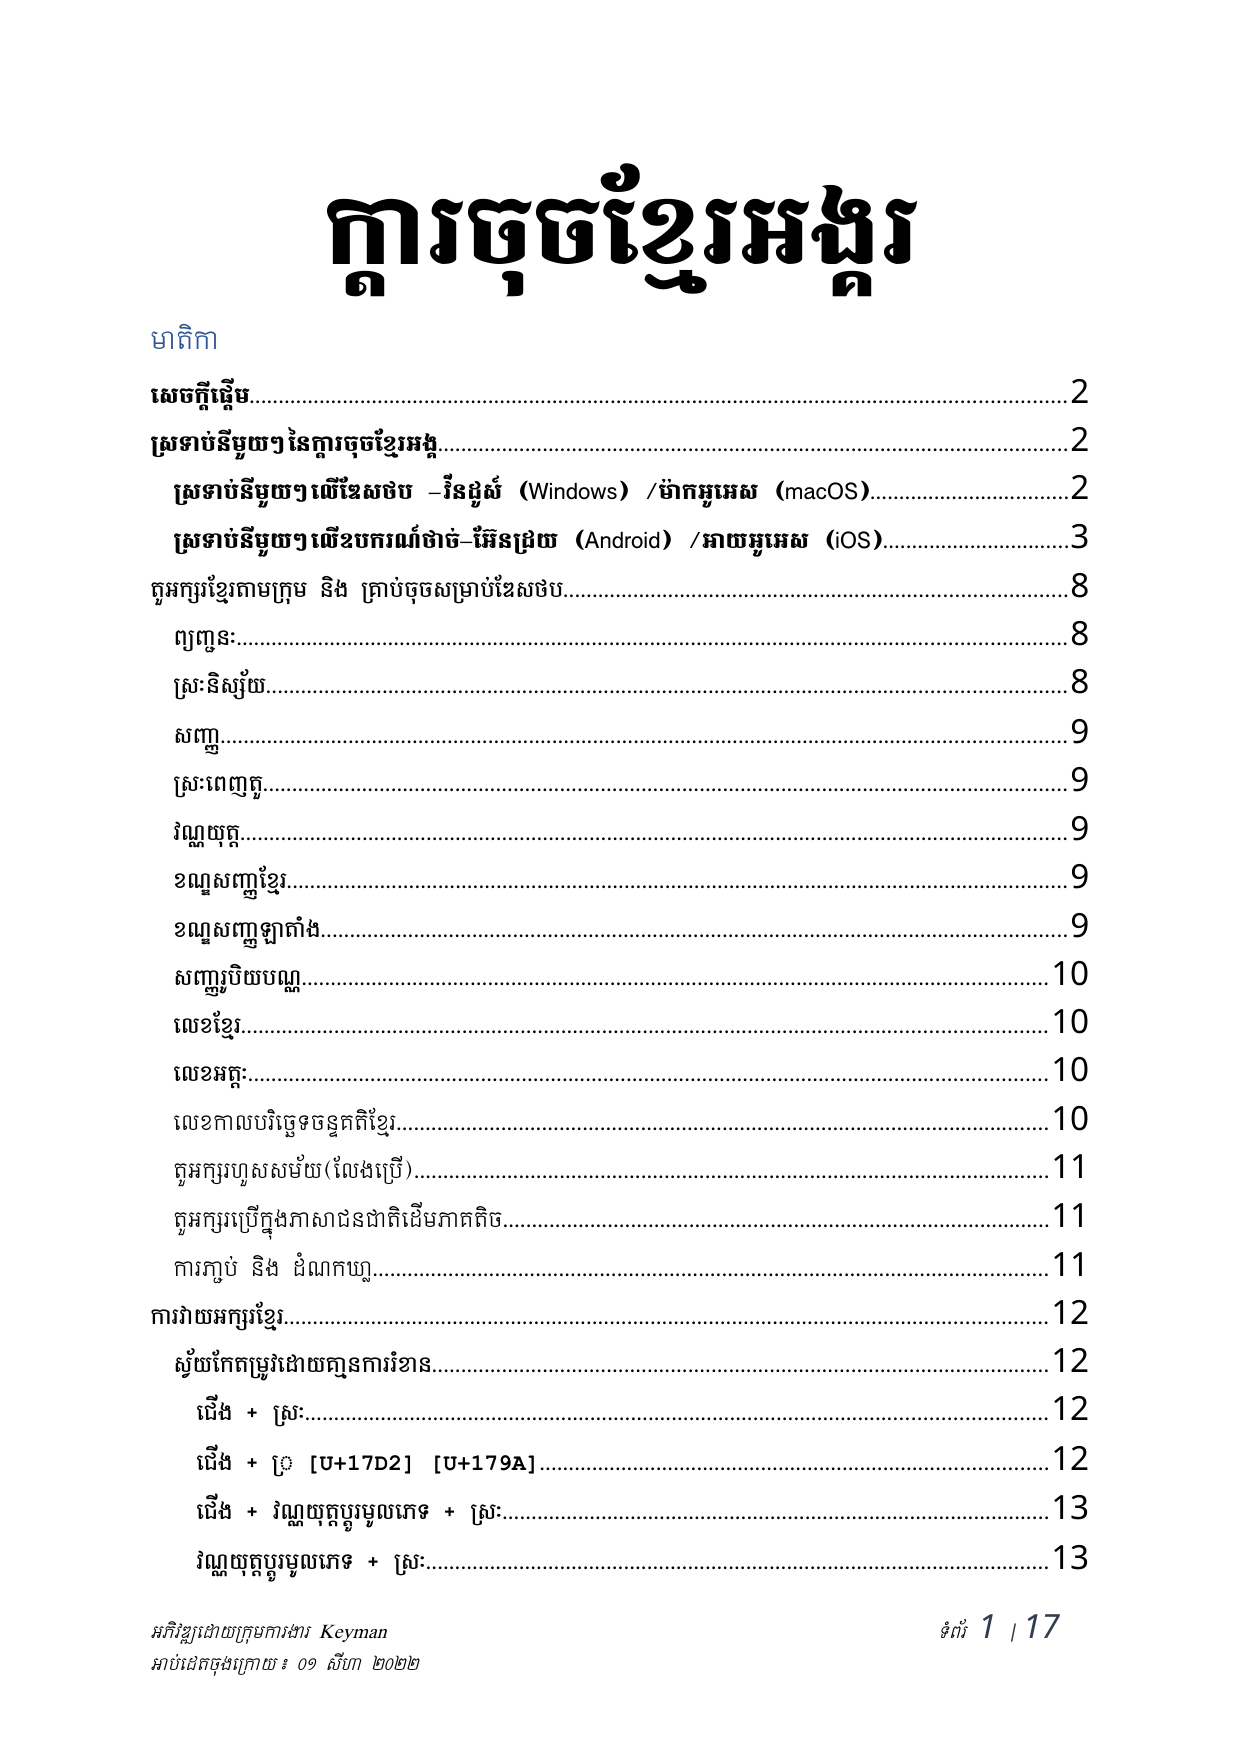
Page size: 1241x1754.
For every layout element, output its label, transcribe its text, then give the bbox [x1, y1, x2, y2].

title ក្ដារចុចខ្មែរអង្គរ [150, 150, 1090, 318]
